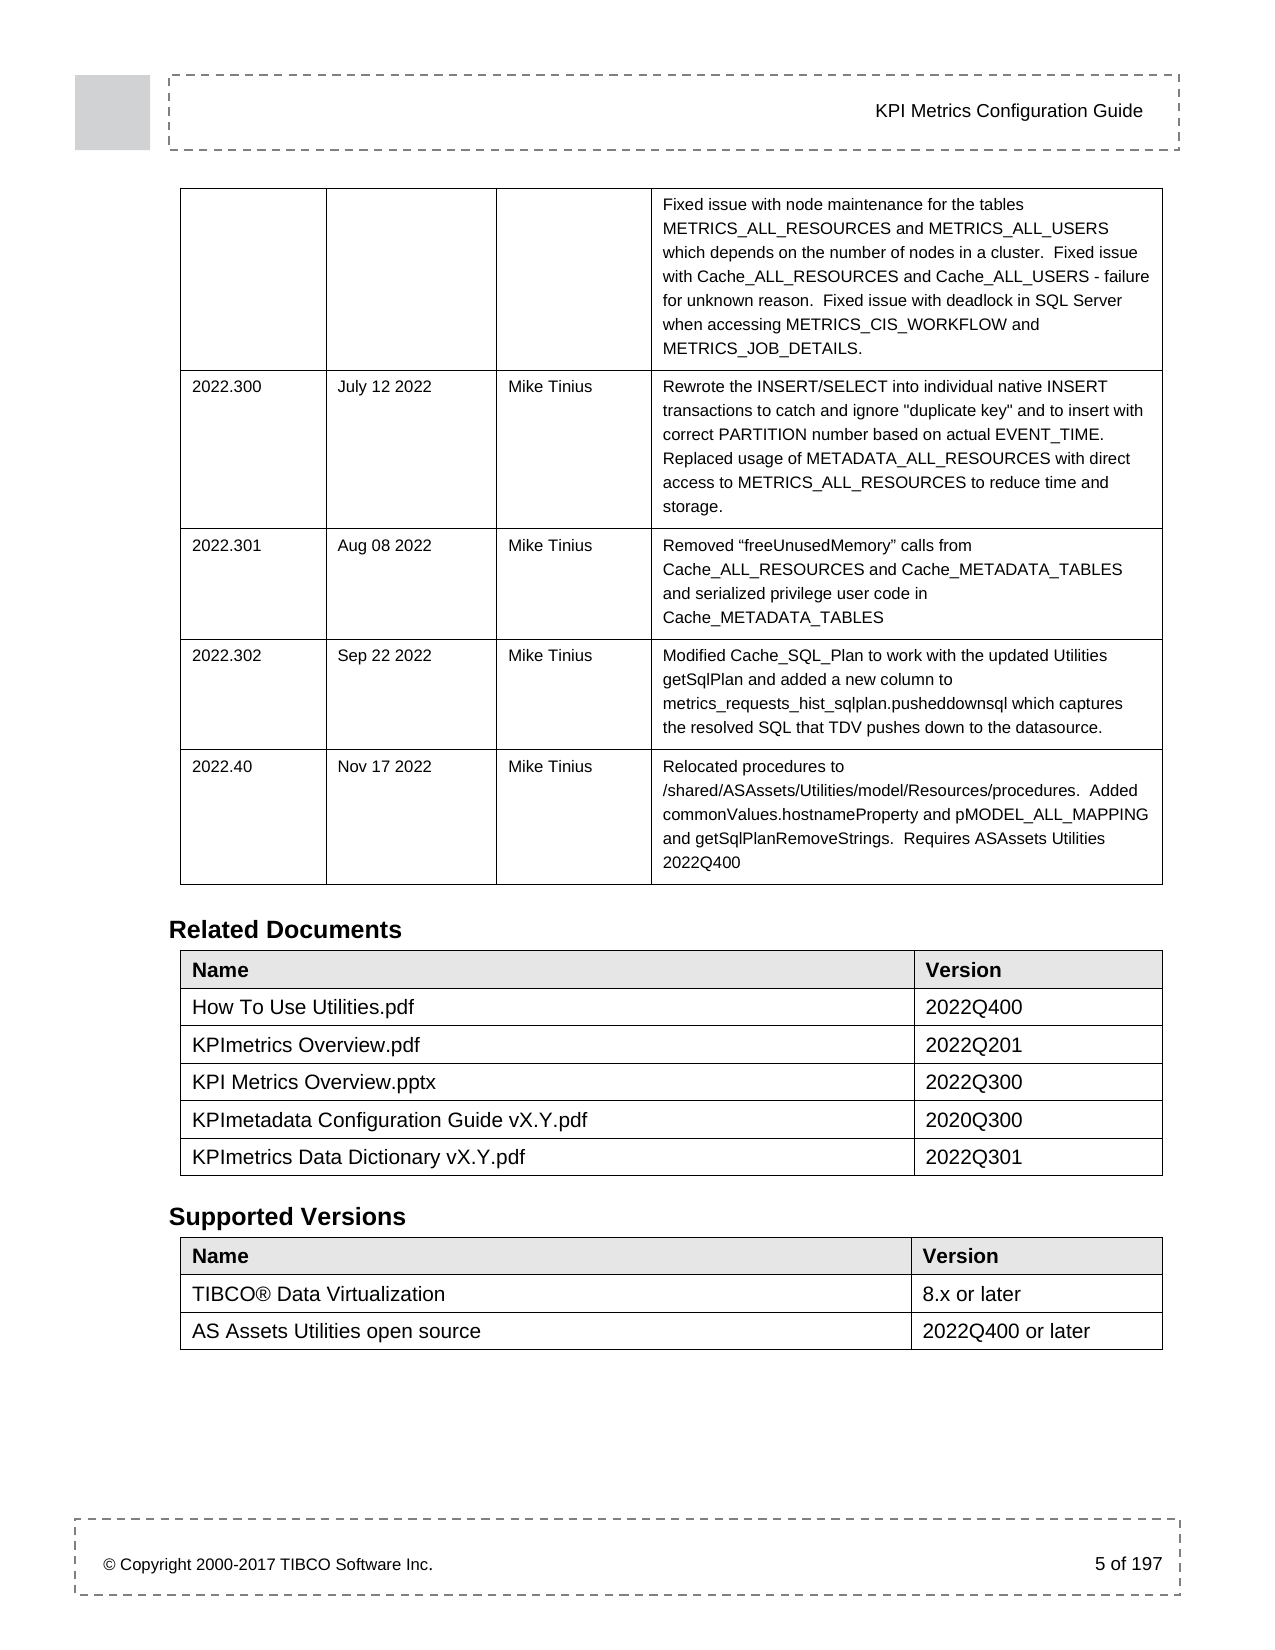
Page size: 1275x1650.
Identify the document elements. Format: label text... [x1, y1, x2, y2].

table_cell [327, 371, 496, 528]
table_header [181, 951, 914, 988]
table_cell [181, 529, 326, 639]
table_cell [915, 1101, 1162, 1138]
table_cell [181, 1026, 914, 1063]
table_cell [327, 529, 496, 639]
title Related Documents [169, 915, 1162, 944]
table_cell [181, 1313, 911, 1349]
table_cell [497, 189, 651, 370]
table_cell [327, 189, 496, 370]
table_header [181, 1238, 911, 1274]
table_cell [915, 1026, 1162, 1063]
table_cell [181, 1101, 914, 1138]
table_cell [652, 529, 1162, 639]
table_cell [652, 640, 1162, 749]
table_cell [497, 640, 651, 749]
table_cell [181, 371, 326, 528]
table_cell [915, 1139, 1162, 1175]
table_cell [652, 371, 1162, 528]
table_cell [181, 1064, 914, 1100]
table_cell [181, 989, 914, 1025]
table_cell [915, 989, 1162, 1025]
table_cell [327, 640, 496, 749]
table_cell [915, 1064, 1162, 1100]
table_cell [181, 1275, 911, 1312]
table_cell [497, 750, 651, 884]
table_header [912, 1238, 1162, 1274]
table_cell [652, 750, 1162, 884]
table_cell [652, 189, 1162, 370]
title Supported Versions [169, 1202, 1162, 1230]
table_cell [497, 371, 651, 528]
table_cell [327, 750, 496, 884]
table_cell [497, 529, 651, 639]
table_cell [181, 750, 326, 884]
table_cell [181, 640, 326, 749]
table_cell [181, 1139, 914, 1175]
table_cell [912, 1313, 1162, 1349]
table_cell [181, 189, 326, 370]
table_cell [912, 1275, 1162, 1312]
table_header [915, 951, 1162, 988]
